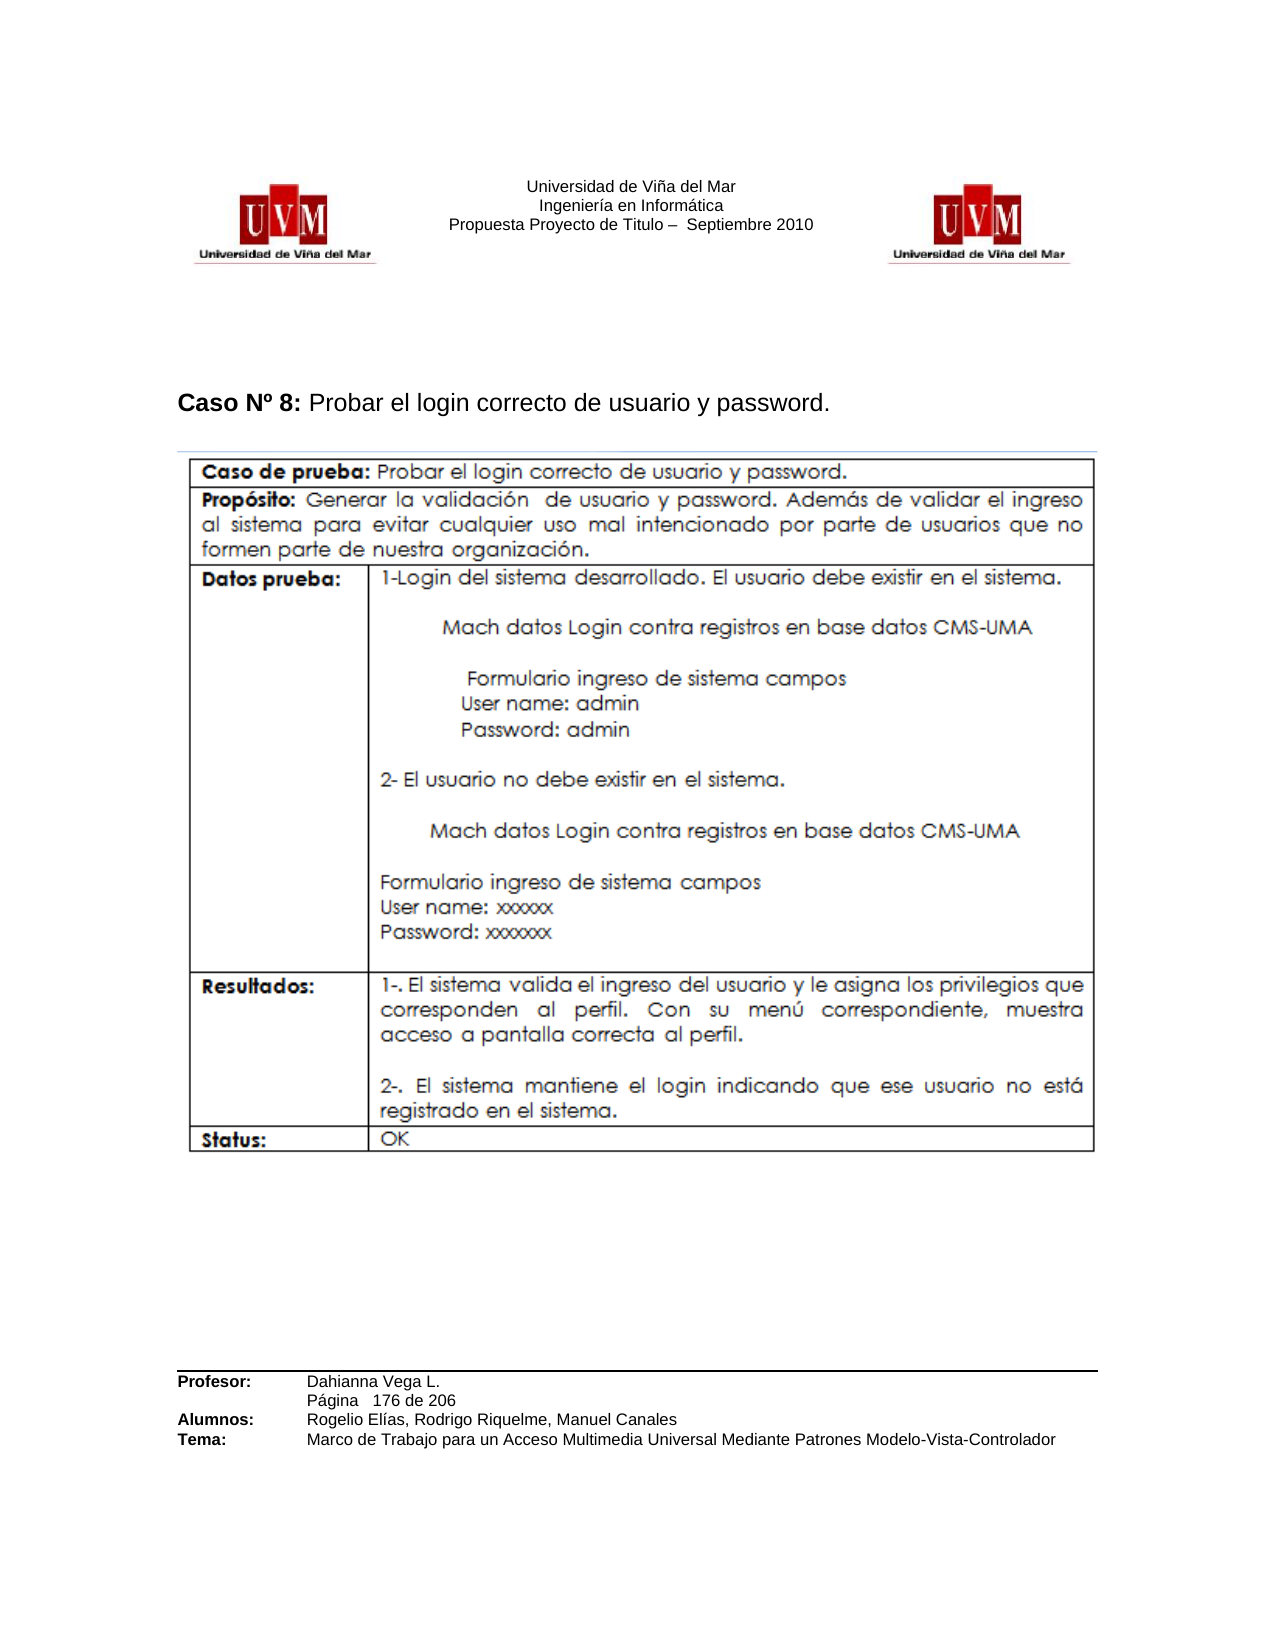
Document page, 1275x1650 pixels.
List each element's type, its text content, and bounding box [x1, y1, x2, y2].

picture [177, 451, 1098, 1163]
picture [871, 176, 1084, 267]
text Caso Nº 8: Probar el login correcto de usuario y password. [177, 388, 1098, 416]
picture [177, 176, 390, 267]
